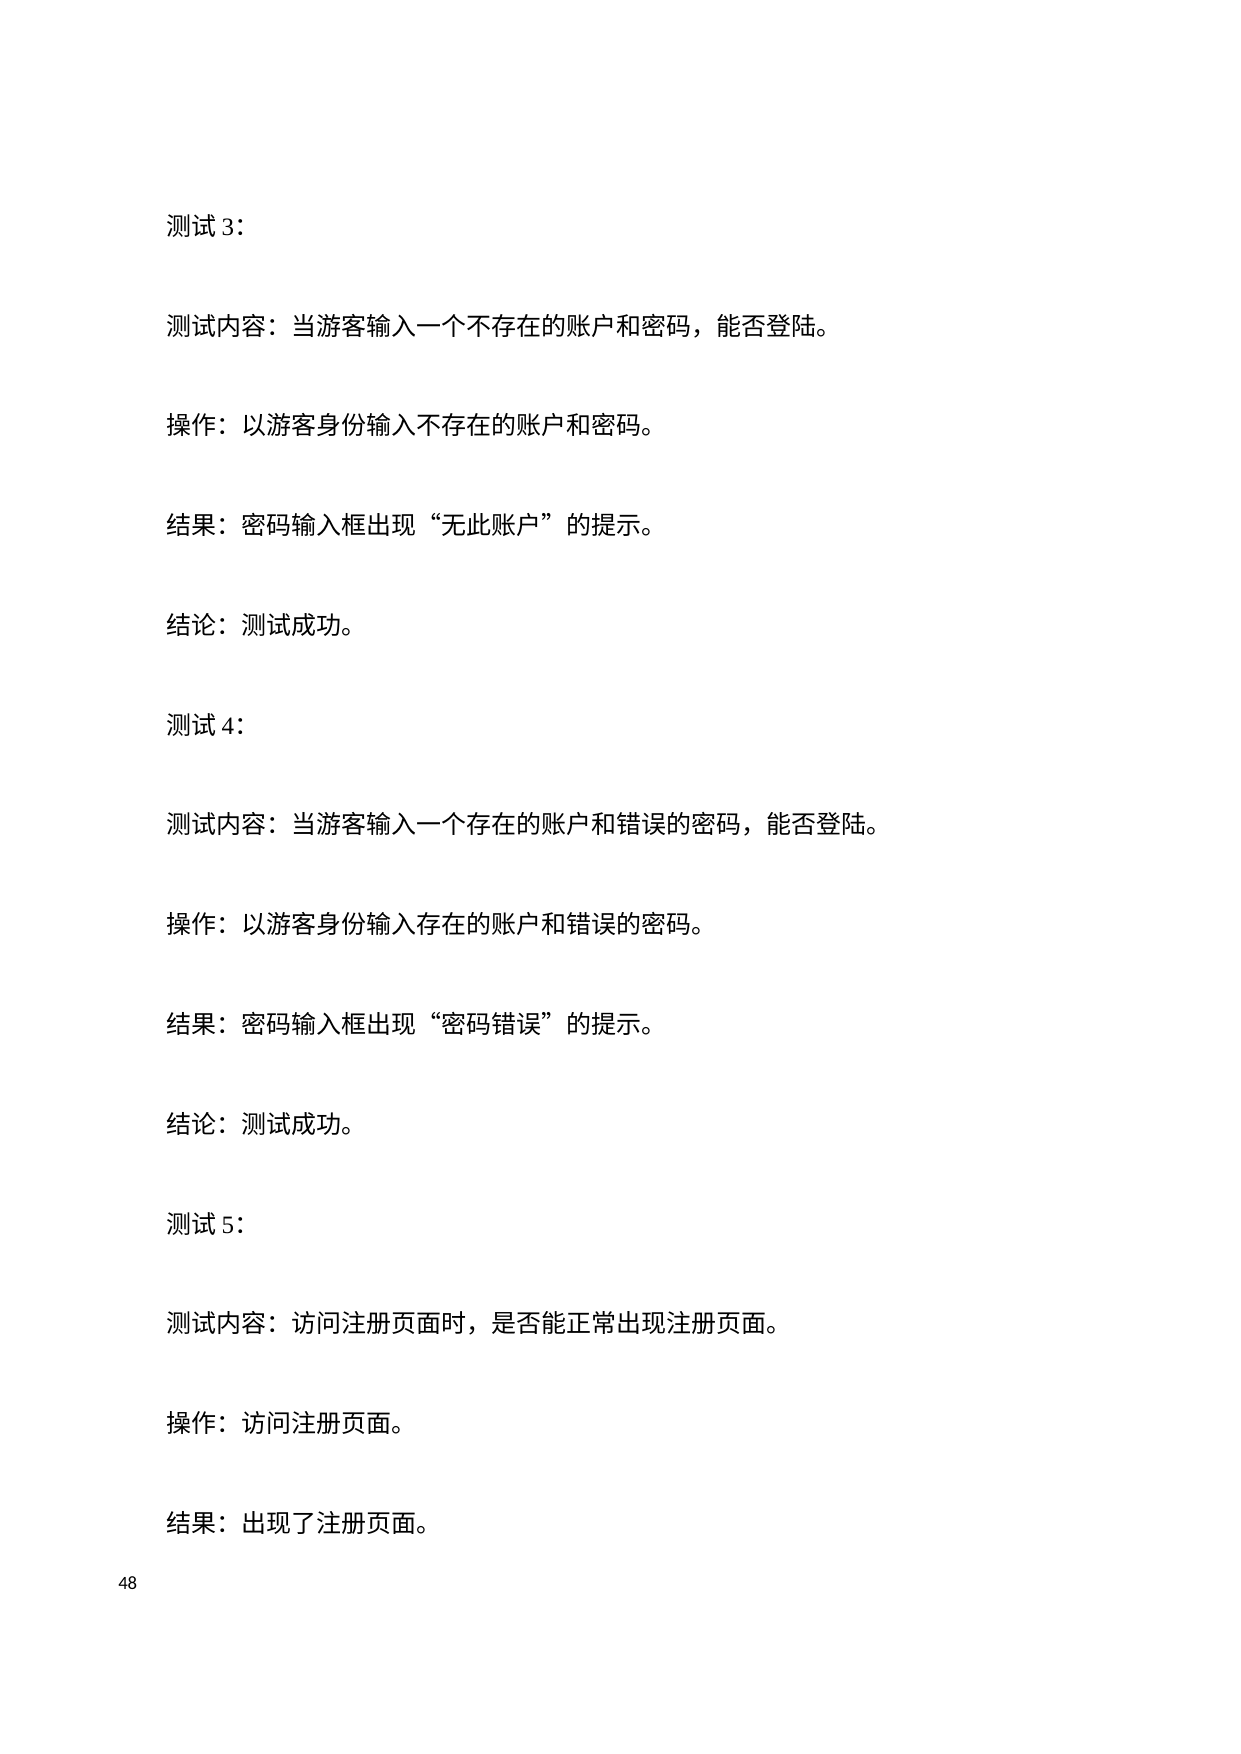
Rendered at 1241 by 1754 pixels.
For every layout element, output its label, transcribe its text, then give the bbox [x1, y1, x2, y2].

text 操作：访问注册页面。 [118, 1389, 1063, 1454]
text 结果：出现了注册页面。 [118, 1489, 1063, 1554]
text 测试3： [118, 192, 1063, 257]
text 结果：密码输入框出现“密码错误”的提示。 [118, 990, 1063, 1055]
text 测试内容：当游客输入一个存在的账户和错误的密码，能否登陆。 [118, 791, 1063, 856]
text 测试5： [118, 1190, 1063, 1255]
text 测试内容：当游客输入一个不存在的账户和密码，能否登陆。 [118, 292, 1063, 357]
text 结论：测试成功。 [118, 591, 1063, 656]
text 测试4： [118, 691, 1063, 756]
text 操作：以游客身份输入存在的账户和错误的密码。 [118, 890, 1063, 955]
text 结论：测试成功。 [118, 1090, 1063, 1155]
text 操作：以游客身份输入不存在的账户和密码。 [118, 391, 1063, 456]
text 结果：密码输入框出现“无此账户”的提示。 [118, 491, 1063, 556]
text 测试内容：访问注册页面时，是否能正常出现注册页面。 [118, 1289, 1063, 1354]
